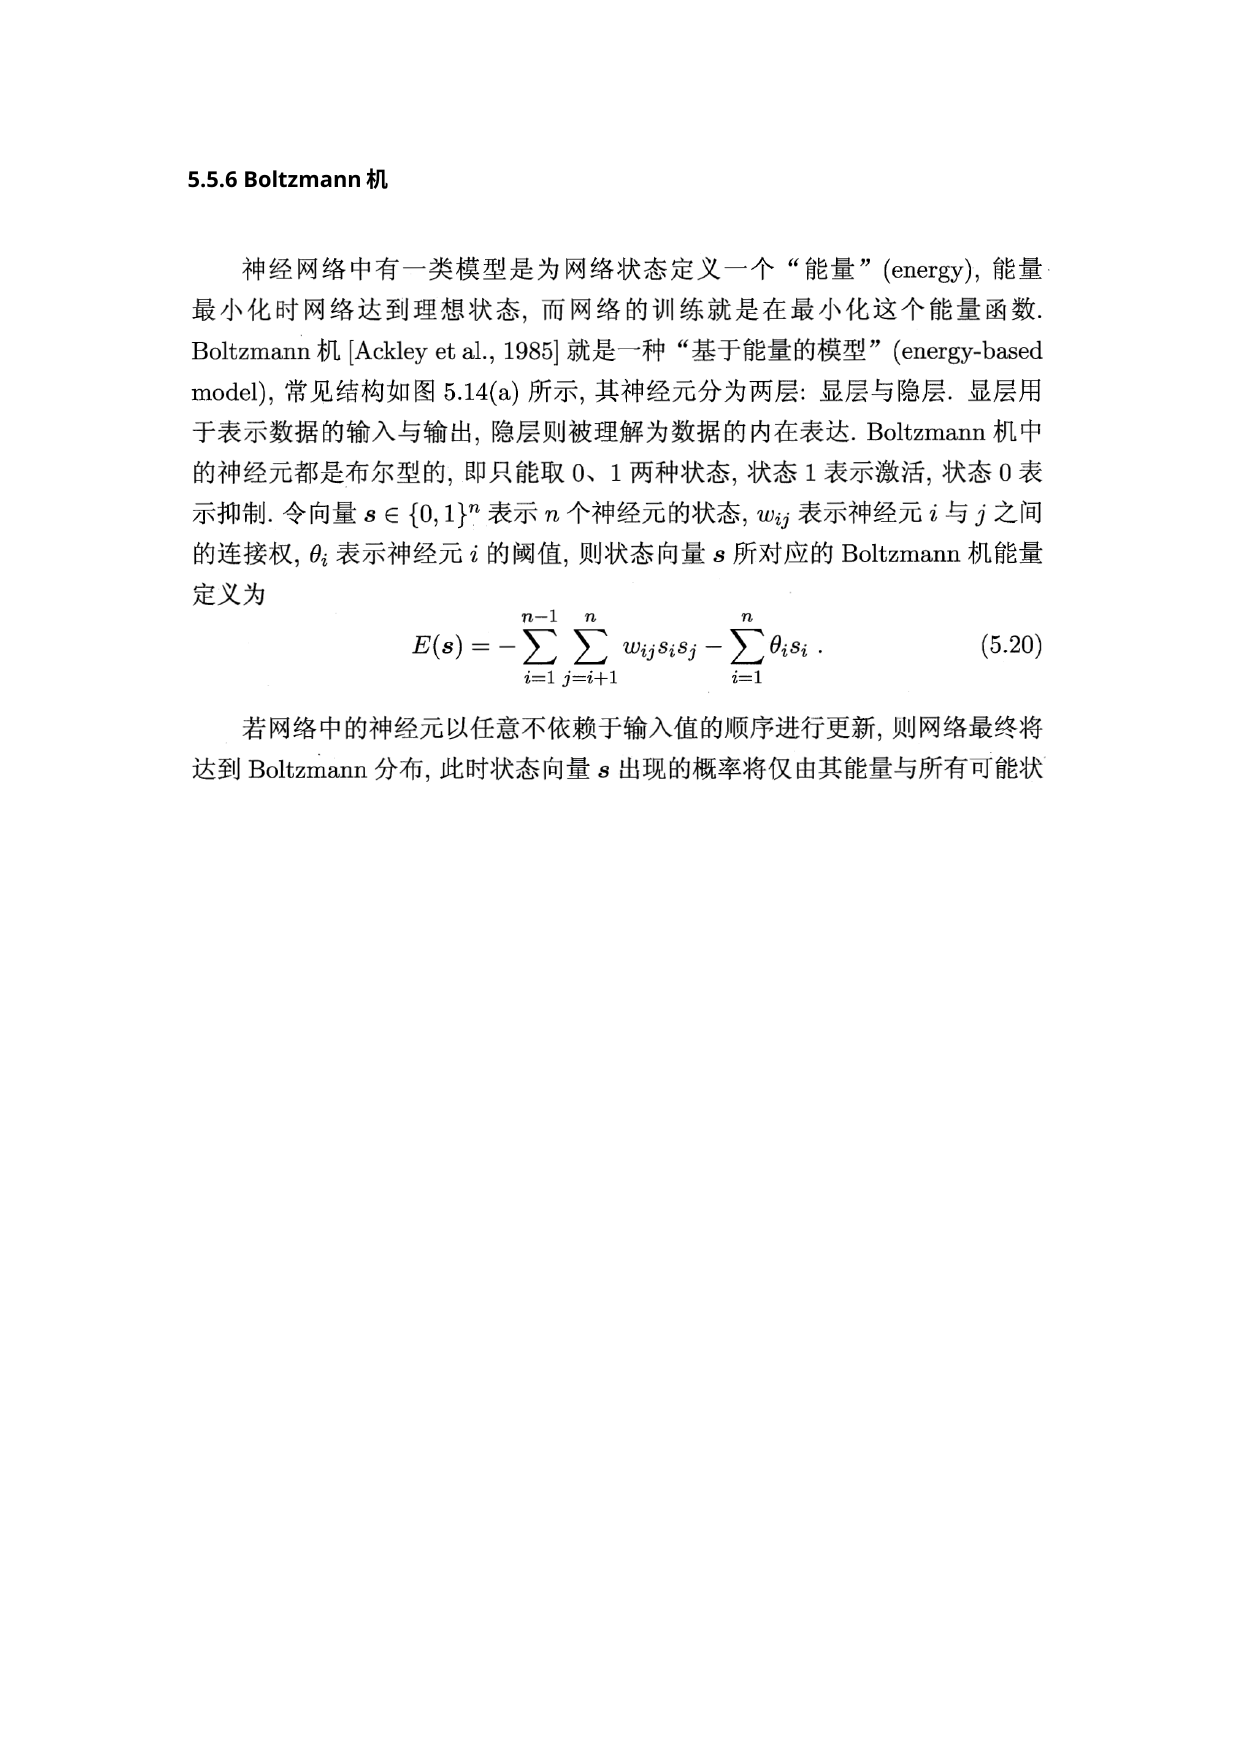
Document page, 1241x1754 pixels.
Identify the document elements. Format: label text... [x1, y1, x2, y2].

subtitle 5.5.6 Boltzmann机 [187, 162, 1053, 194]
picture [187, 244, 1053, 782]
